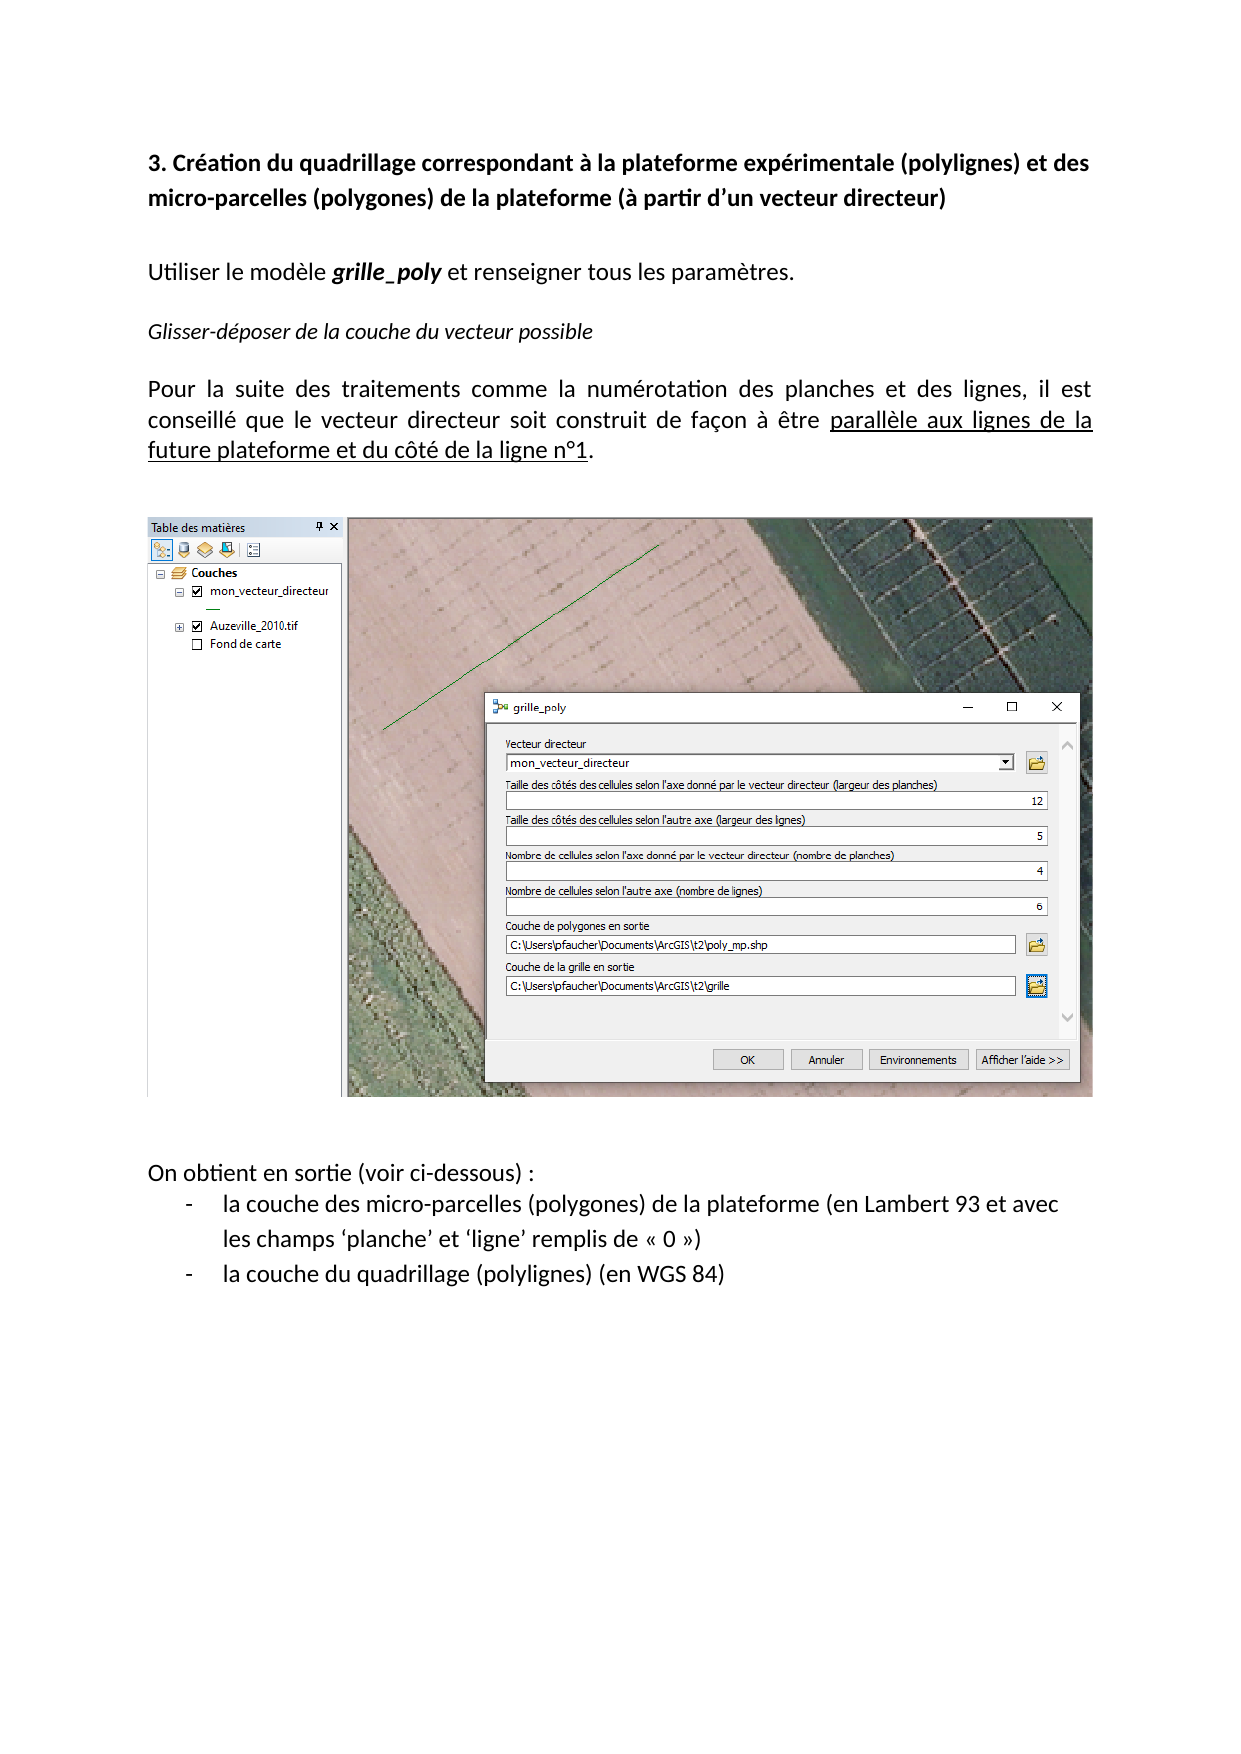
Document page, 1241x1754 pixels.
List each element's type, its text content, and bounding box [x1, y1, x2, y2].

text On obtient en sortie (voir ci-dessous) : [148, 1158, 1093, 1188]
text Pour la suite des traitements comme la numérotation des planches et des lignes, il est conseillé que le vecteur directeur soit construit de façon à être parallèle aux lignes de la future plateforme et du côté de la ligne n°1. [148, 373, 1093, 465]
list la couche du quadrillage (polylignes) (en WGS 84) [185, 1258, 1093, 1289]
picture [147, 517, 1093, 1097]
text Utiliser le modèle grille_poly et renseigner tous les paramètres. [148, 256, 1093, 287]
list la couche des micro-parcelles (polygones) de la plateforme (en Lambert 93 et avec les champs ‘planche’ et ‘ligne’ remplis de « 0 ») [185, 1188, 1093, 1254]
text Glisser-déposer de la couche du vecteur possible [148, 317, 1093, 346]
subtitle 3. Création du quadrillage correspondant à la plateforme expérimentale (polylignes) et des micro-parcelles (polygones) de la plateforme (à partir d’un vecteur directeur) [148, 148, 1093, 213]
